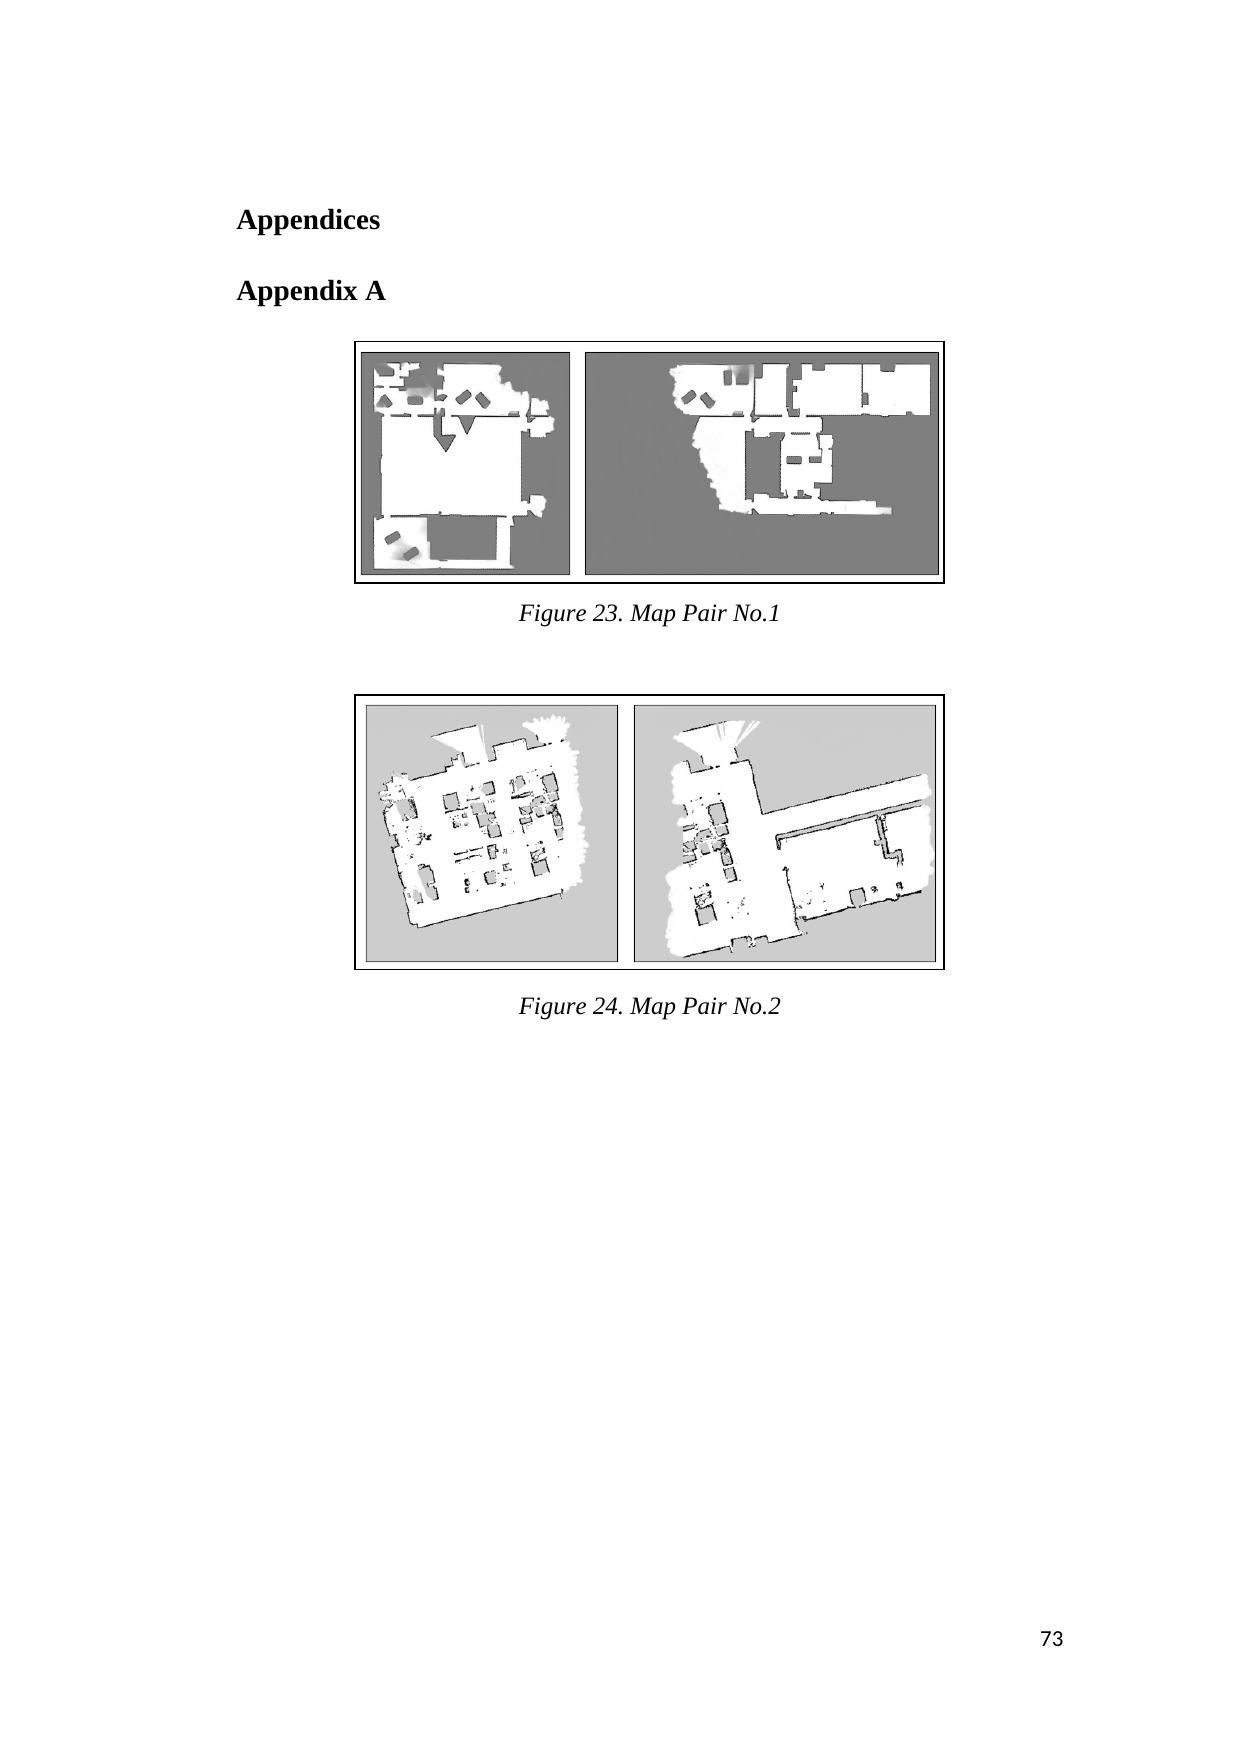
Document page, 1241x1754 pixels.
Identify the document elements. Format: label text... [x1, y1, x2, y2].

picture [356, 342, 943, 582]
subtitle Appendices [236, 202, 1063, 236]
text Figure 24. Map Pair No.2 [236, 991, 1063, 1020]
subtitle Appendix A [236, 273, 1063, 307]
text Figure 23. Map Pair No.1 [236, 598, 1063, 627]
picture [356, 696, 943, 969]
